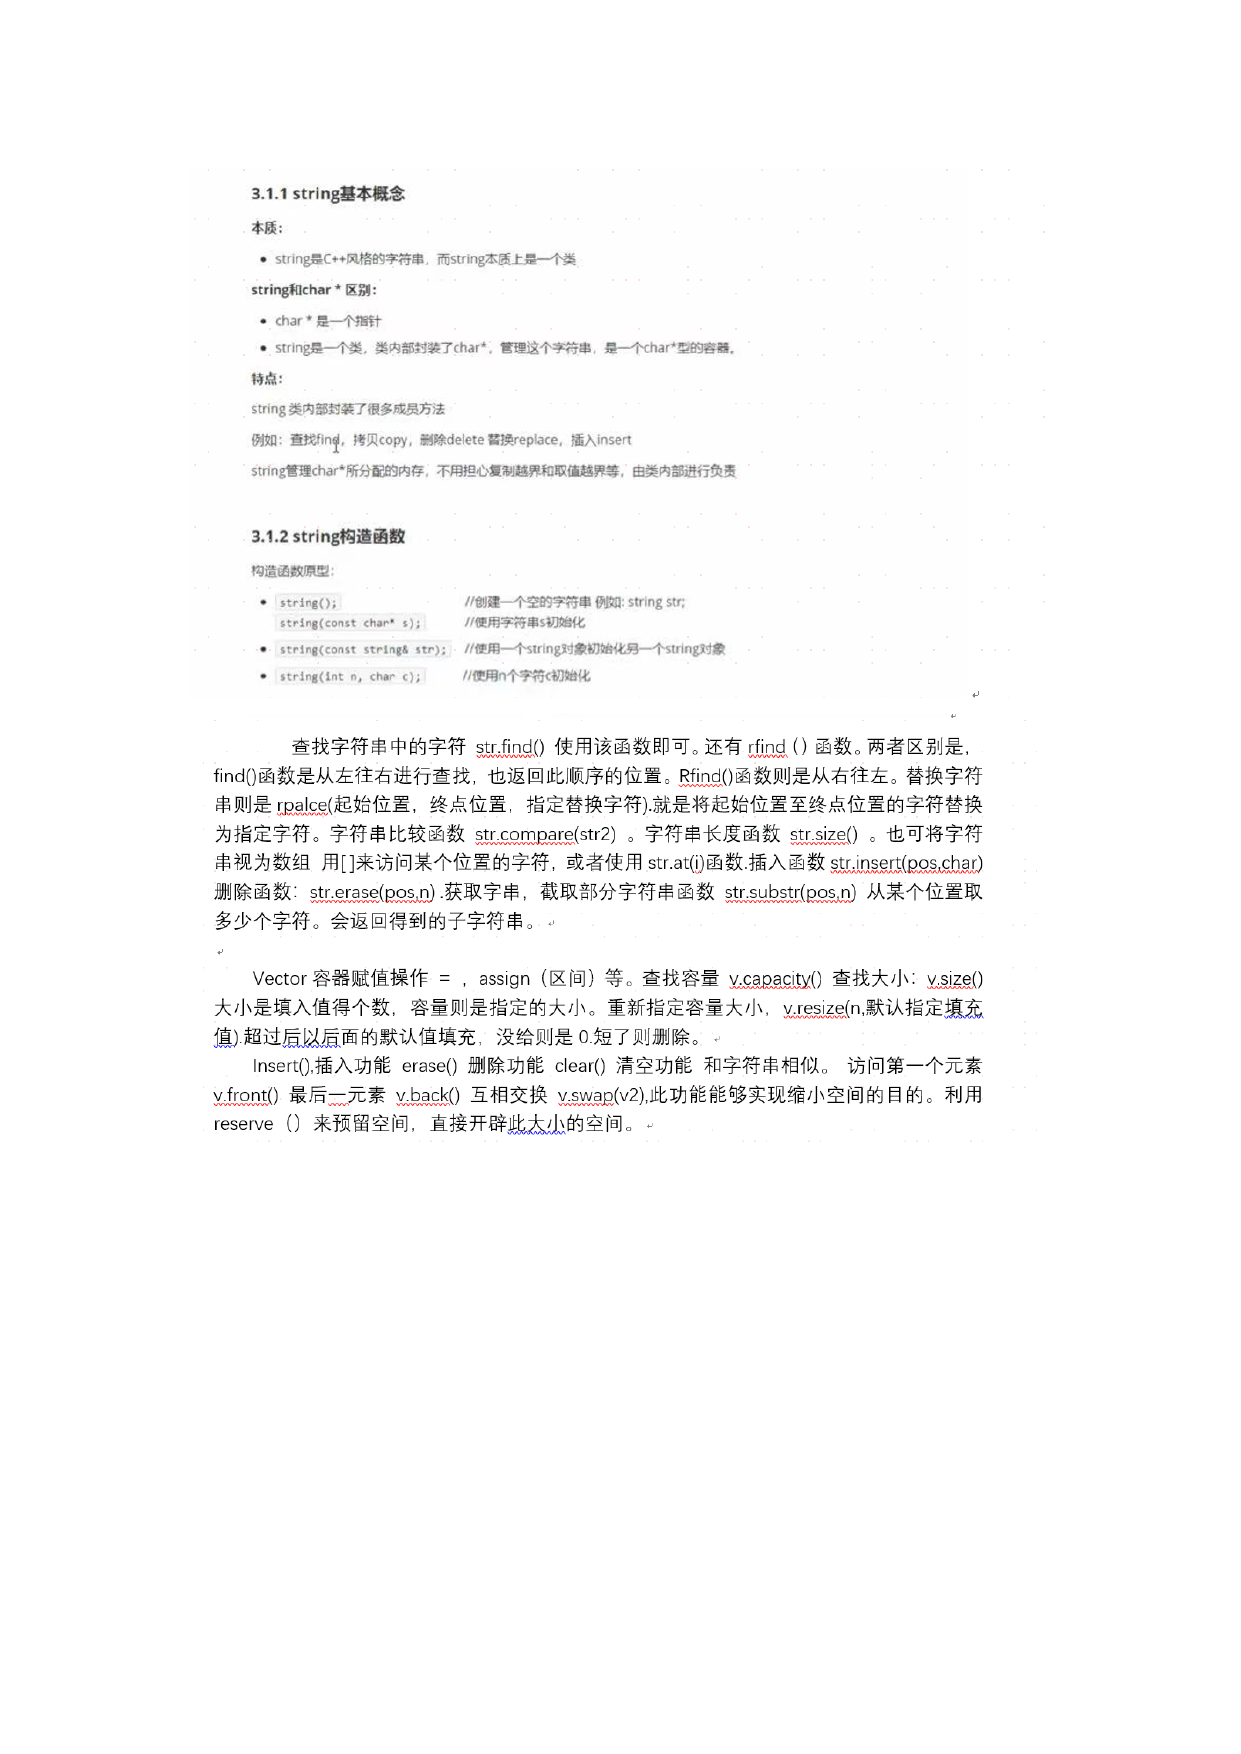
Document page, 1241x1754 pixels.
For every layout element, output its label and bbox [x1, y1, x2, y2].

picture [187, 162, 1053, 698]
picture [187, 714, 1053, 1151]
